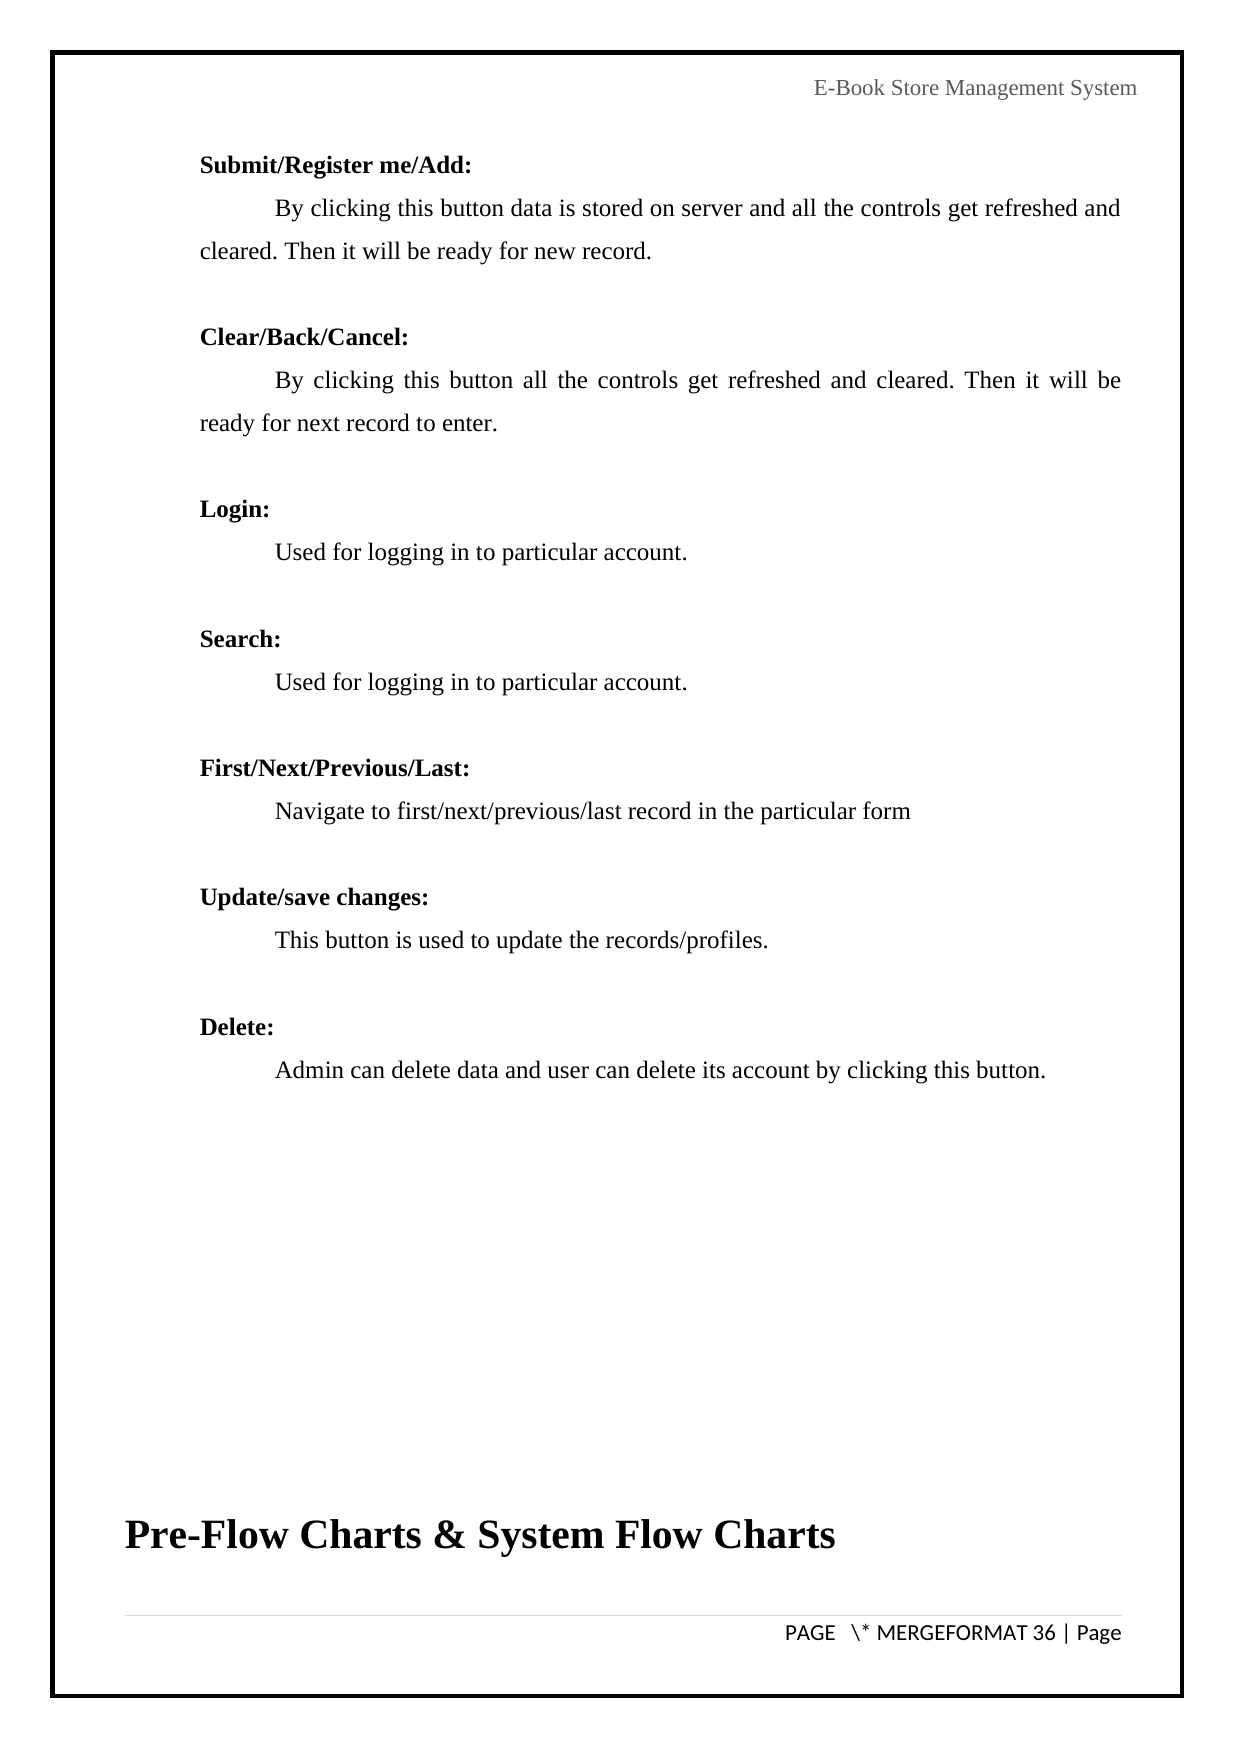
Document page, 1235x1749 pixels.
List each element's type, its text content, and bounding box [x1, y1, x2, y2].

list Used for logging in to particular account. [199, 537, 1122, 566]
list By clicking this button all the controls get refreshed and cleared. Then it will be ready for next record to enter. [199, 365, 1122, 437]
list Delete: [199, 1012, 1122, 1041]
list First/Next/Previous/Last: [199, 753, 1122, 782]
list Clear/Back/Cancel: [199, 322, 1122, 351]
list By clicking this button data is stored on server and all the controls get refreshed and cleared. Then it will be ready for new record. [199, 193, 1122, 265]
list Navigate to first/next/previous/last record in the particular form [199, 796, 1122, 825]
list Update/save changes: [199, 882, 1122, 911]
list Submit/Register me/Add: [199, 150, 1122, 179]
list This button is used to update the records/profiles. [199, 926, 1122, 954]
list Used for logging in to particular account. [199, 667, 1122, 696]
list Admin can delete data and user can delete its account by clicking this button. [199, 1055, 1122, 1084]
list Search: [199, 624, 1122, 652]
text Pre-Flow Charts & System Flow Charts [124, 1510, 1122, 1558]
list Login: [199, 494, 1122, 523]
